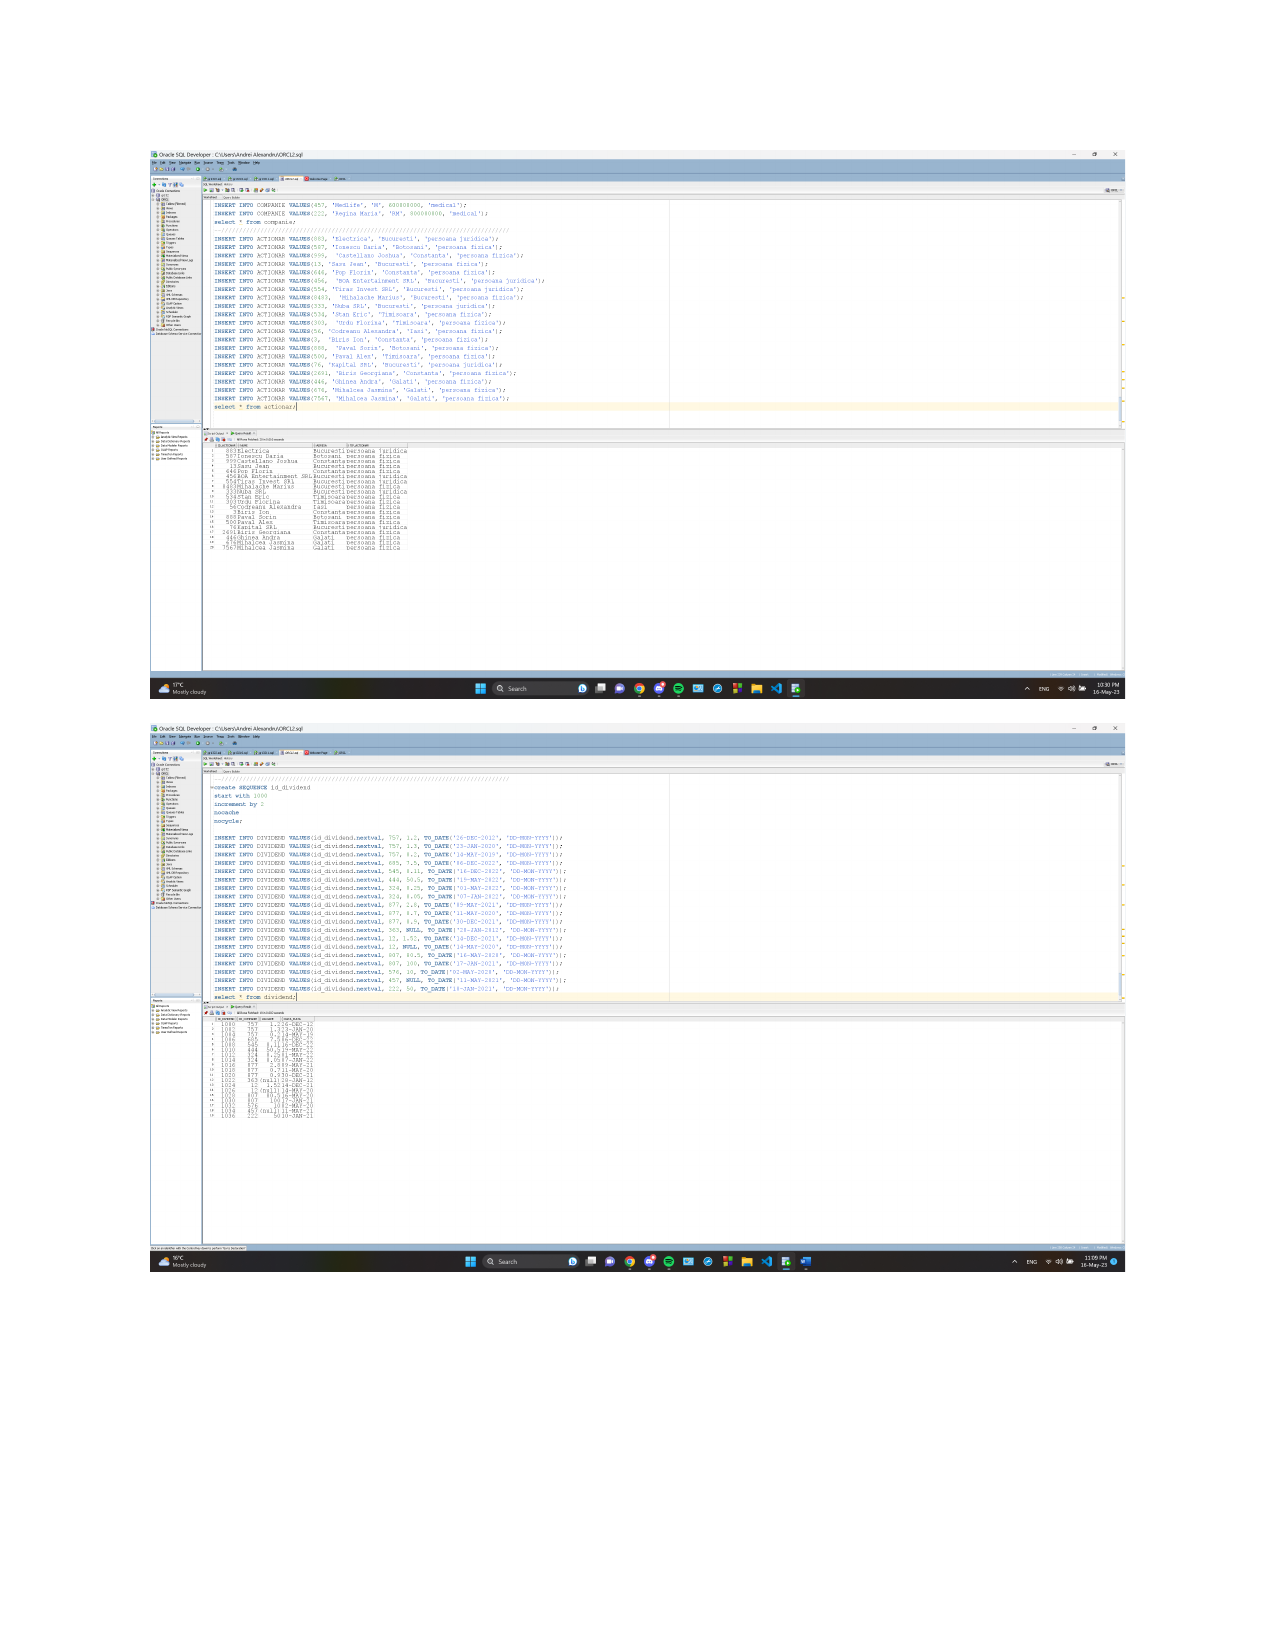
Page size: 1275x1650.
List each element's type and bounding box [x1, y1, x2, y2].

picture [150, 723, 1125, 1272]
picture [150, 150, 1125, 699]
